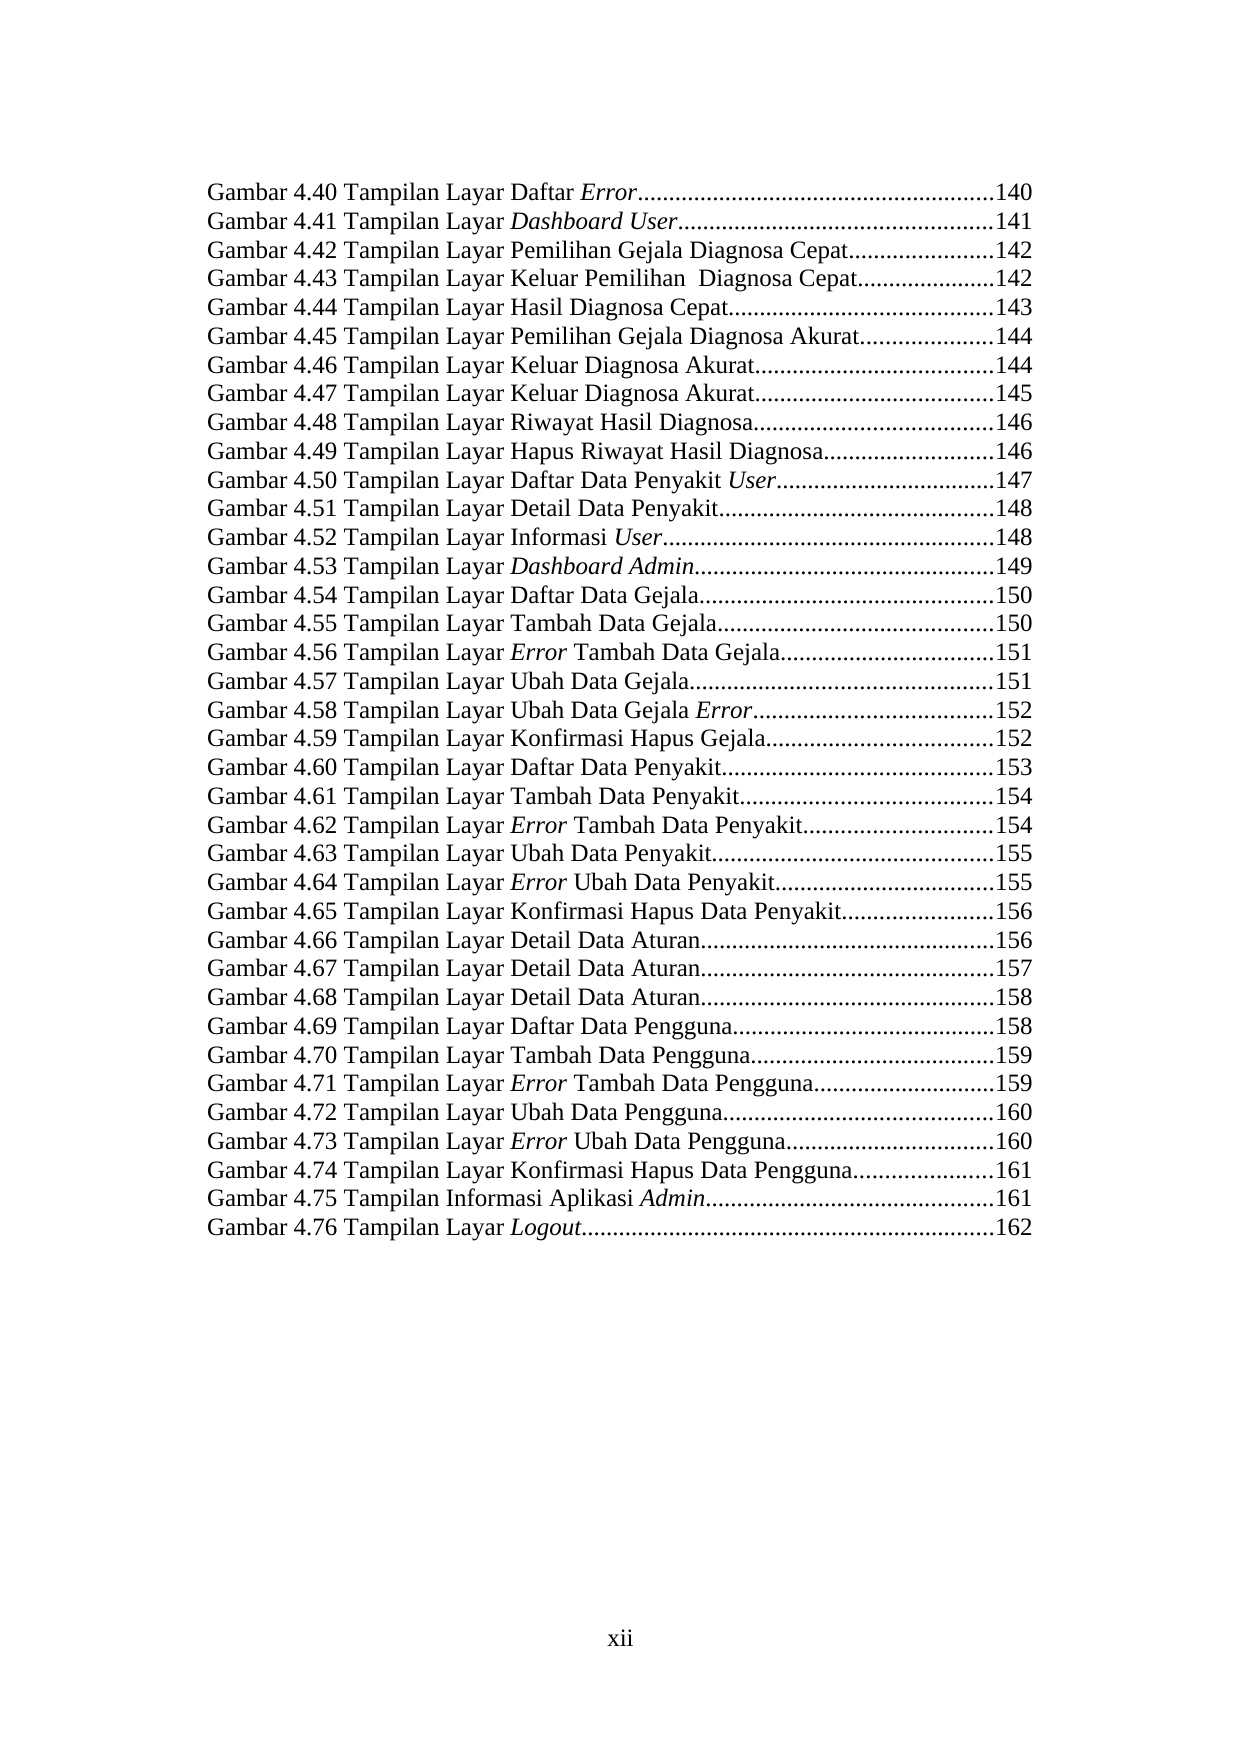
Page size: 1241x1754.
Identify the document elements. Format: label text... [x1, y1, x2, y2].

text Gambar 4.68 Tampilan Layar Detail Data Aturan 158 [207, 982, 1033, 1011]
text Gambar 4.44 Tampilan Layar Hasil Diagnosa Cepat 143 [207, 292, 1033, 321]
text Gambar 4.50 Tampilan Layar Daftar Data Penyakit User 147 [207, 465, 1033, 493]
text Gambar 4.48 Tampilan Layar Riwayat Hasil Diagnosa 146 [207, 407, 1033, 436]
text Gambar 4.72 Tampilan Layar Ubah Data Pengguna 160 [207, 1097, 1033, 1126]
text Gambar 4.58 Tampilan Layar Ubah Data Gejala Error 152 [207, 695, 1033, 723]
text Gambar 4.40 Tampilan Layar Daftar Error 140 [207, 177, 1033, 206]
text Gambar 4.53 Tampilan Layar Dashboard Admin 149 [207, 551, 1033, 580]
text Gambar 4.43 Tampilan Layar Keluar Pemilihan Diagnosa Cepat 142 [207, 263, 1033, 292]
text Gambar 4.46 Tampilan Layar Keluar Diagnosa Akurat 144 [207, 350, 1033, 378]
text Gambar 4.52 Tampilan Layar Informasi User 148 [207, 522, 1033, 551]
text Gambar 4.73 Tampilan Layar Error Ubah Data Pengguna 160 [207, 1126, 1033, 1155]
text Gambar 4.42 Tampilan Layar Pemilihan Gejala Diagnosa Cepat 142 [207, 235, 1033, 263]
text Gambar 4.69 Tampilan Layar Daftar Data Pengguna 158 [207, 1011, 1033, 1040]
text Gambar 4.70 Tampilan Layar Tambah Data Pengguna 159 [207, 1040, 1033, 1068]
text Gambar 4.64 Tampilan Layar Error Ubah Data Penyakit 155 [207, 867, 1033, 896]
text Gambar 4.56 Tampilan Layar Error Tambah Data Gejala 151 [207, 637, 1033, 666]
text Gambar 4.45 Tampilan Layar Pemilihan Gejala Diagnosa Akurat 144 [207, 321, 1033, 350]
text Gambar 4.41 Tampilan Layar Dashboard User 141 [207, 206, 1033, 235]
text Gambar 4.67 Tampilan Layar Detail Data Aturan 157 [207, 953, 1033, 982]
text Gambar 4.59 Tampilan Layar Konfirmasi Hapus Gejala 152 [207, 723, 1033, 752]
text Gambar 4.63 Tampilan Layar Ubah Data Penyakit 155 [207, 838, 1033, 867]
text Gambar 4.60 Tampilan Layar Daftar Data Penyakit 153 [207, 752, 1033, 781]
text Gambar 4.71 Tampilan Layar Error Tambah Data Pengguna 159 [207, 1068, 1033, 1097]
text Gambar 4.65 Tampilan Layar Konfirmasi Hapus Data Penyakit 156 [207, 896, 1033, 925]
text Gambar 4.75 Tampilan Informasi Aplikasi Admin 161 [207, 1183, 1033, 1212]
text Gambar 4.55 Tampilan Layar Tambah Data Gejala 150 [207, 608, 1033, 637]
text Gambar 4.76 Tampilan Layar Logout 162 [207, 1212, 1033, 1241]
text Gambar 4.74 Tampilan Layar Konfirmasi Hapus Data Pengguna 161 [207, 1155, 1033, 1183]
text Gambar 4.57 Tampilan Layar Ubah Data Gejala 151 [207, 666, 1033, 695]
text Gambar 4.66 Tampilan Layar Detail Data Aturan 156 [207, 925, 1033, 953]
text Gambar 4.62 Tampilan Layar Error Tambah Data Penyakit 154 [207, 810, 1033, 838]
text Gambar 4.54 Tampilan Layar Daftar Data Gejala 150 [207, 580, 1033, 608]
text Gambar 4.61 Tampilan Layar Tambah Data Penyakit 154 [207, 781, 1033, 810]
text Gambar 4.49 Tampilan Layar Hapus Riwayat Hasil Diagnosa 146 [207, 436, 1033, 465]
text Gambar 4.47 Tampilan Layar Keluar Diagnosa Akurat 145 [207, 378, 1033, 407]
text Gambar 4.51 Tampilan Layar Detail Data Penyakit 148 [207, 493, 1033, 522]
